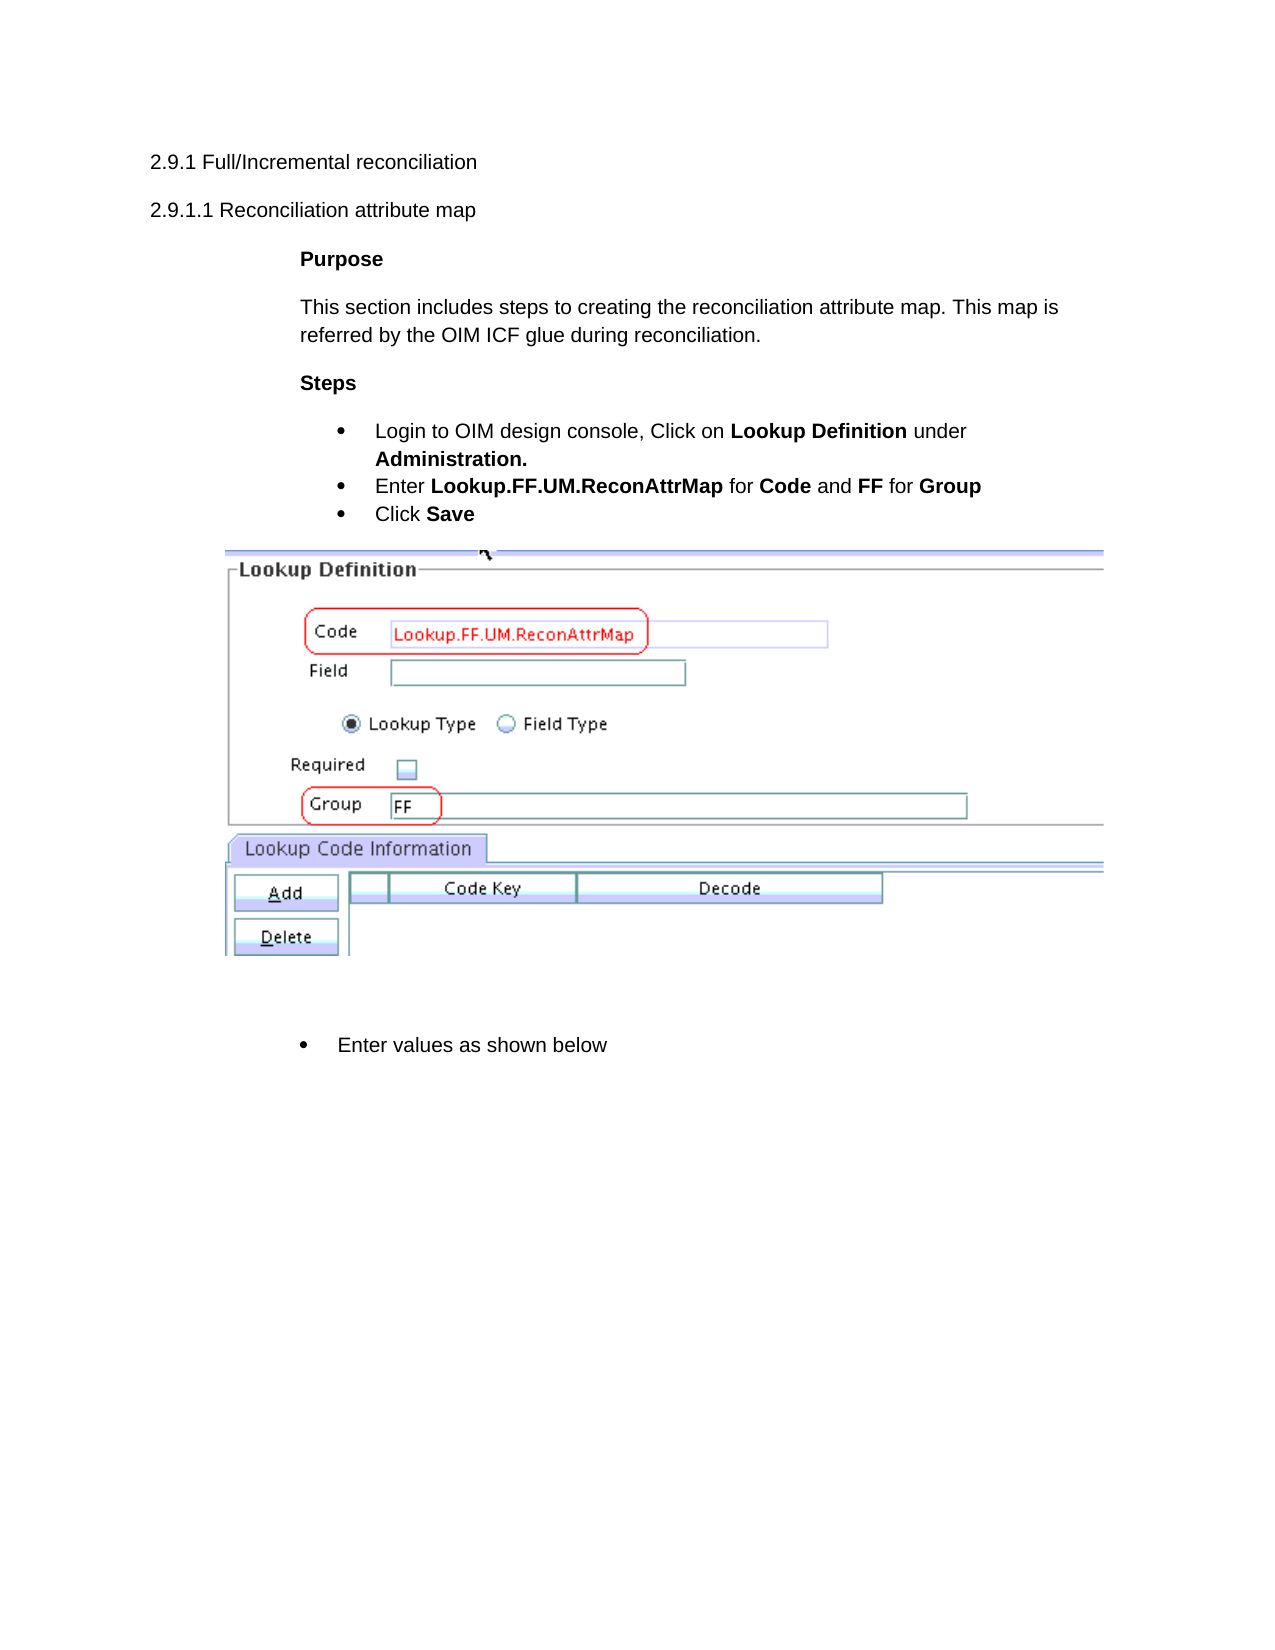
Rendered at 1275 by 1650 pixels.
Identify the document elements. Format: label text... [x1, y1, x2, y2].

text 2.9.1.1 Reconciliation attribute map [150, 198, 1125, 222]
picture [225, 550, 1104, 956]
text 2.9.1 Full/Incremental reconciliation [150, 150, 1125, 174]
text Purpose [225, 247, 1125, 271]
list Enter values as shown below [300, 1033, 1125, 1057]
list Login to OIM design console, Click on Lookup Definition under Administration. [337, 419, 1125, 471]
list Enter Lookup.FF.UM.ReconAttrMap for Code and FF for Group [337, 474, 1125, 498]
list Click Save [337, 502, 1125, 526]
text Steps [300, 371, 1125, 395]
text This section includes steps to creating the reconciliation attribute map. This map is referred by the OIM ICF glue during reconciliation. [300, 295, 1125, 346]
